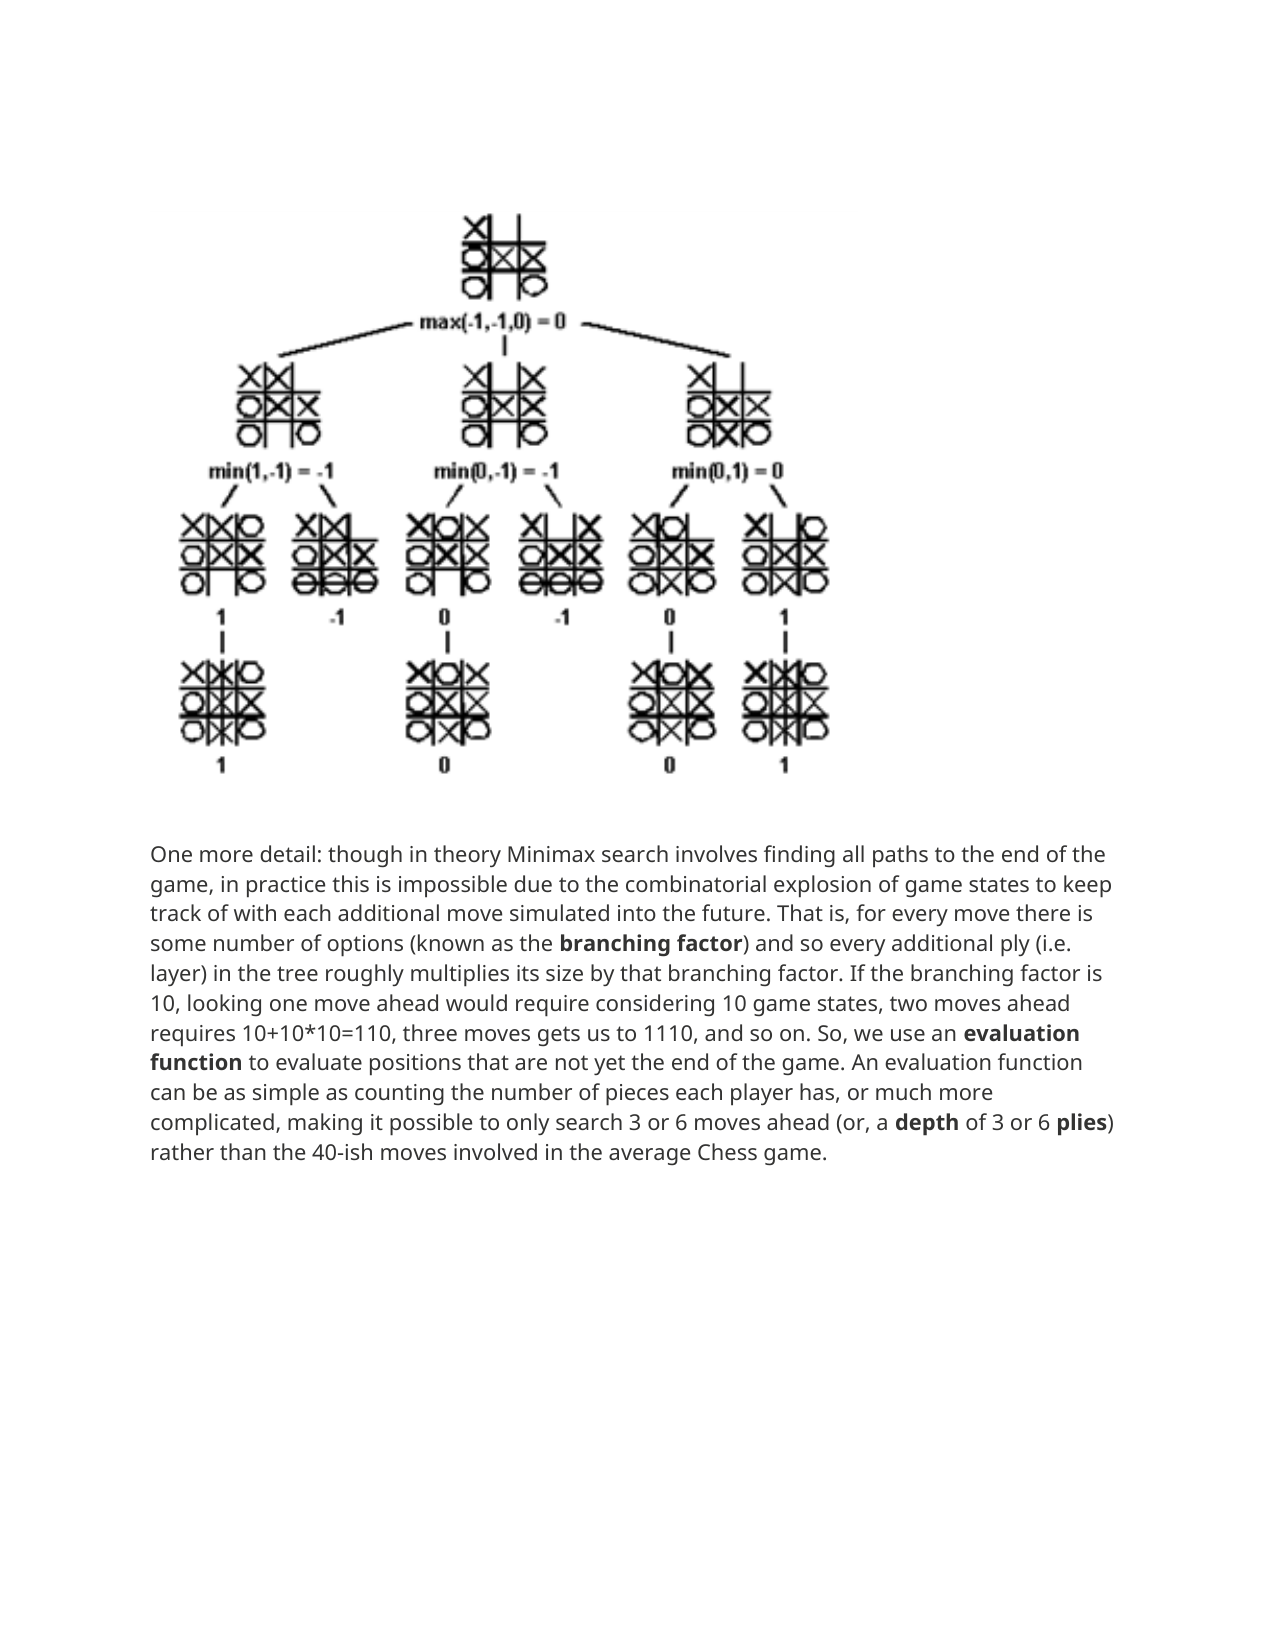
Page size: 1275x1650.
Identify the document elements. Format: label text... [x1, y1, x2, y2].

picture [150, 211, 859, 778]
text One more detail: though in theory Minimax search involves finding all paths to the end of the game, in practice this is impossible due to the combinatorial explosion of game states to keep track of with each additional move simulated into the future. That is, for every move there is some number of options (known as the branching factor) and so every additional ply (i.e. layer) in the tree roughly multiplies its size by that branching factor. If the branching factor is 10, looking one move ahead would require considering 10 game states, two moves ahead requires 10+10*10=110, three moves gets us to 1110, and so on. So, we use an evaluation function to evaluate positions that are not yet the end of the game. An evaluation function can be as simple as counting the number of pieces each player has, or much more complicated, making it possible to only search 3 or 6 moves ahead (or, a depth of 3 or 6 plies) rather than the 40-ish moves involved in the average Chess game. [150, 839, 1125, 1166]
